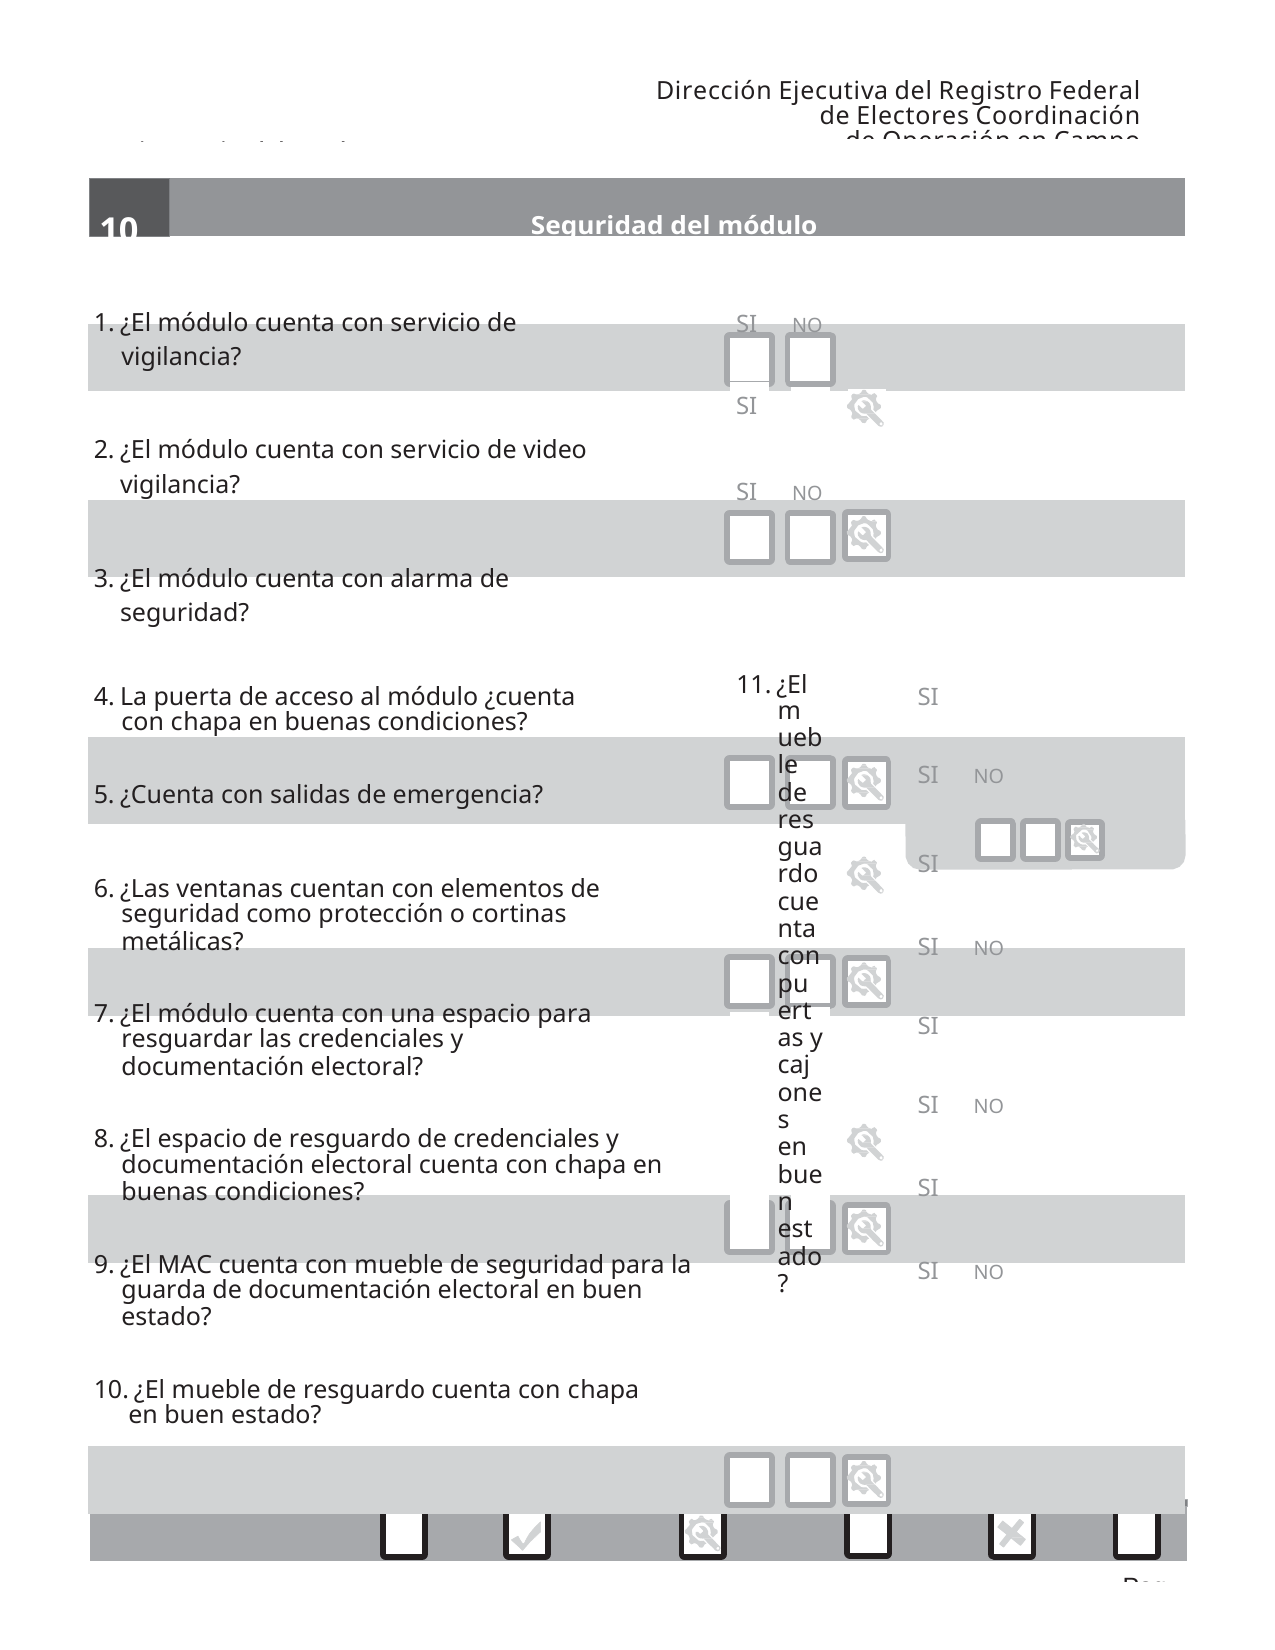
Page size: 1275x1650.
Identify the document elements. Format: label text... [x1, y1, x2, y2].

list ¿El módulo cuenta con servicio de video vigilancia? [93, 432, 624, 500]
text SI [917, 1171, 1202, 1204]
list ¿Cuenta con salidas de emergencia? [93, 777, 707, 811]
subtitle Seguridad del módulo [99, 171, 1202, 252]
text SI NO [736, 307, 1202, 339]
text SI [917, 847, 1202, 879]
list ¿El módulo cuenta con servicio de vigilancia? [94, 304, 624, 372]
text SI NO [917, 929, 1202, 962]
list ¿Las ventanas cuentan con elementos de seguridad como protección o cortinas metálicas? [94, 875, 624, 957]
list ¿El módulo cuenta con una espacio para resguardar las credenciales y documentación electoral? [94, 1001, 637, 1082]
text SI NO [917, 1088, 1202, 1121]
text SI NO [917, 758, 1202, 791]
list ¿El mueble de resguardo cuenta con chapa en buen estado? [93, 1377, 648, 1431]
list ¿El mueble de resguardo cuenta con puertas y cajones en buen estado? [736, 672, 823, 1299]
list ¿El espacio de resguardo de credenciales y documentación electoral cuenta con chapa en buenas condiciones? [94, 1126, 707, 1208]
list La puerta de acceso al módulo ¿cuenta con chapa en buenas condiciones? [94, 683, 619, 738]
list ¿El módulo cuenta con alarma de seguridad? [93, 560, 624, 628]
list ¿El MAC cuenta con mueble de seguridad para la guarda de documentación electoral en buen estado? [94, 1251, 696, 1333]
text SI NO [736, 474, 1202, 507]
text SI [917, 1009, 1202, 1042]
text SI [736, 389, 1202, 422]
text SI NO [917, 1253, 1202, 1286]
text SI [917, 679, 1202, 712]
